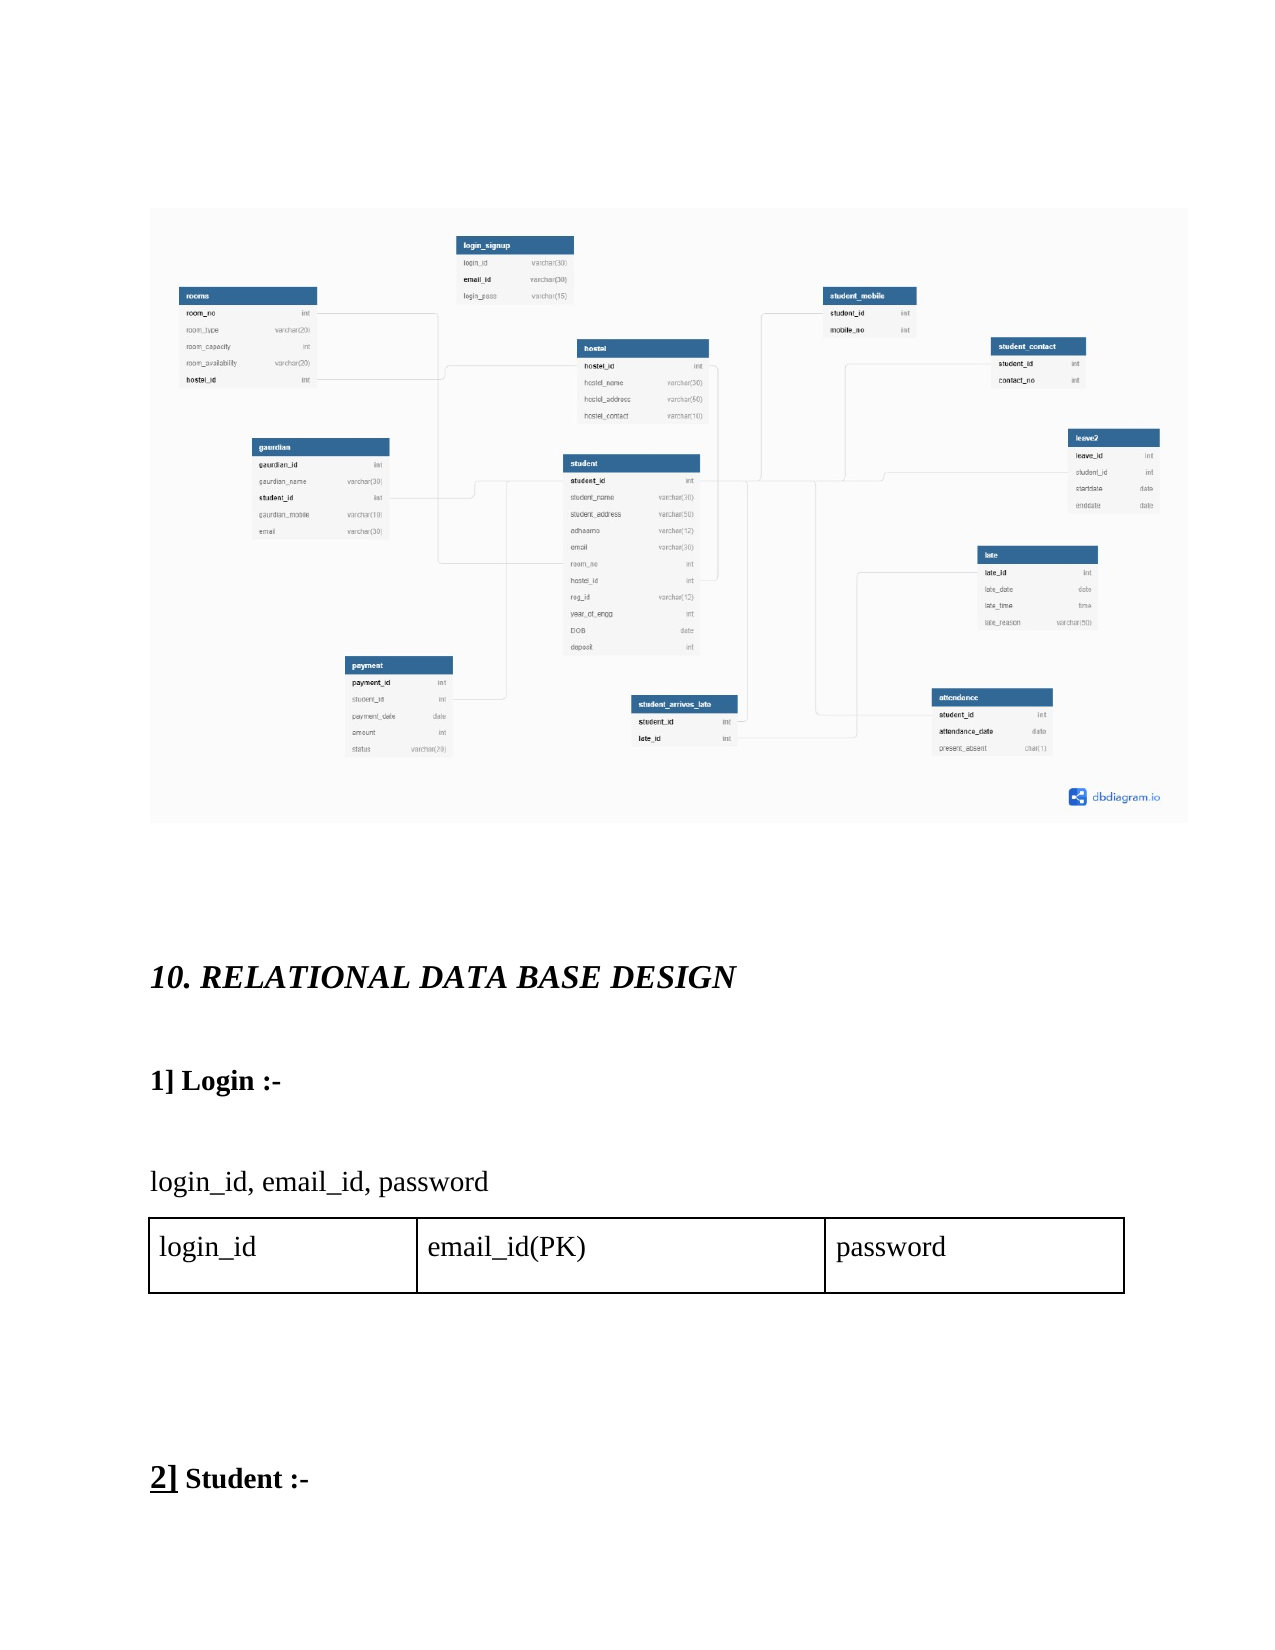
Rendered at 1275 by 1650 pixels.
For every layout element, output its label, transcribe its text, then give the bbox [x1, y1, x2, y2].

text login_id, email_id, password [150, 1164, 1125, 1197]
table_header email_id(PK) [418, 1219, 824, 1292]
picture [150, 208, 1188, 823]
text 10. RELATIONAL DATA BASE DESIGN [150, 958, 1125, 996]
text 2] Student :- [150, 1457, 1125, 1496]
text 1] Login :- [150, 1063, 1125, 1097]
table_header login_id [150, 1219, 416, 1292]
table_header password [826, 1219, 1123, 1292]
